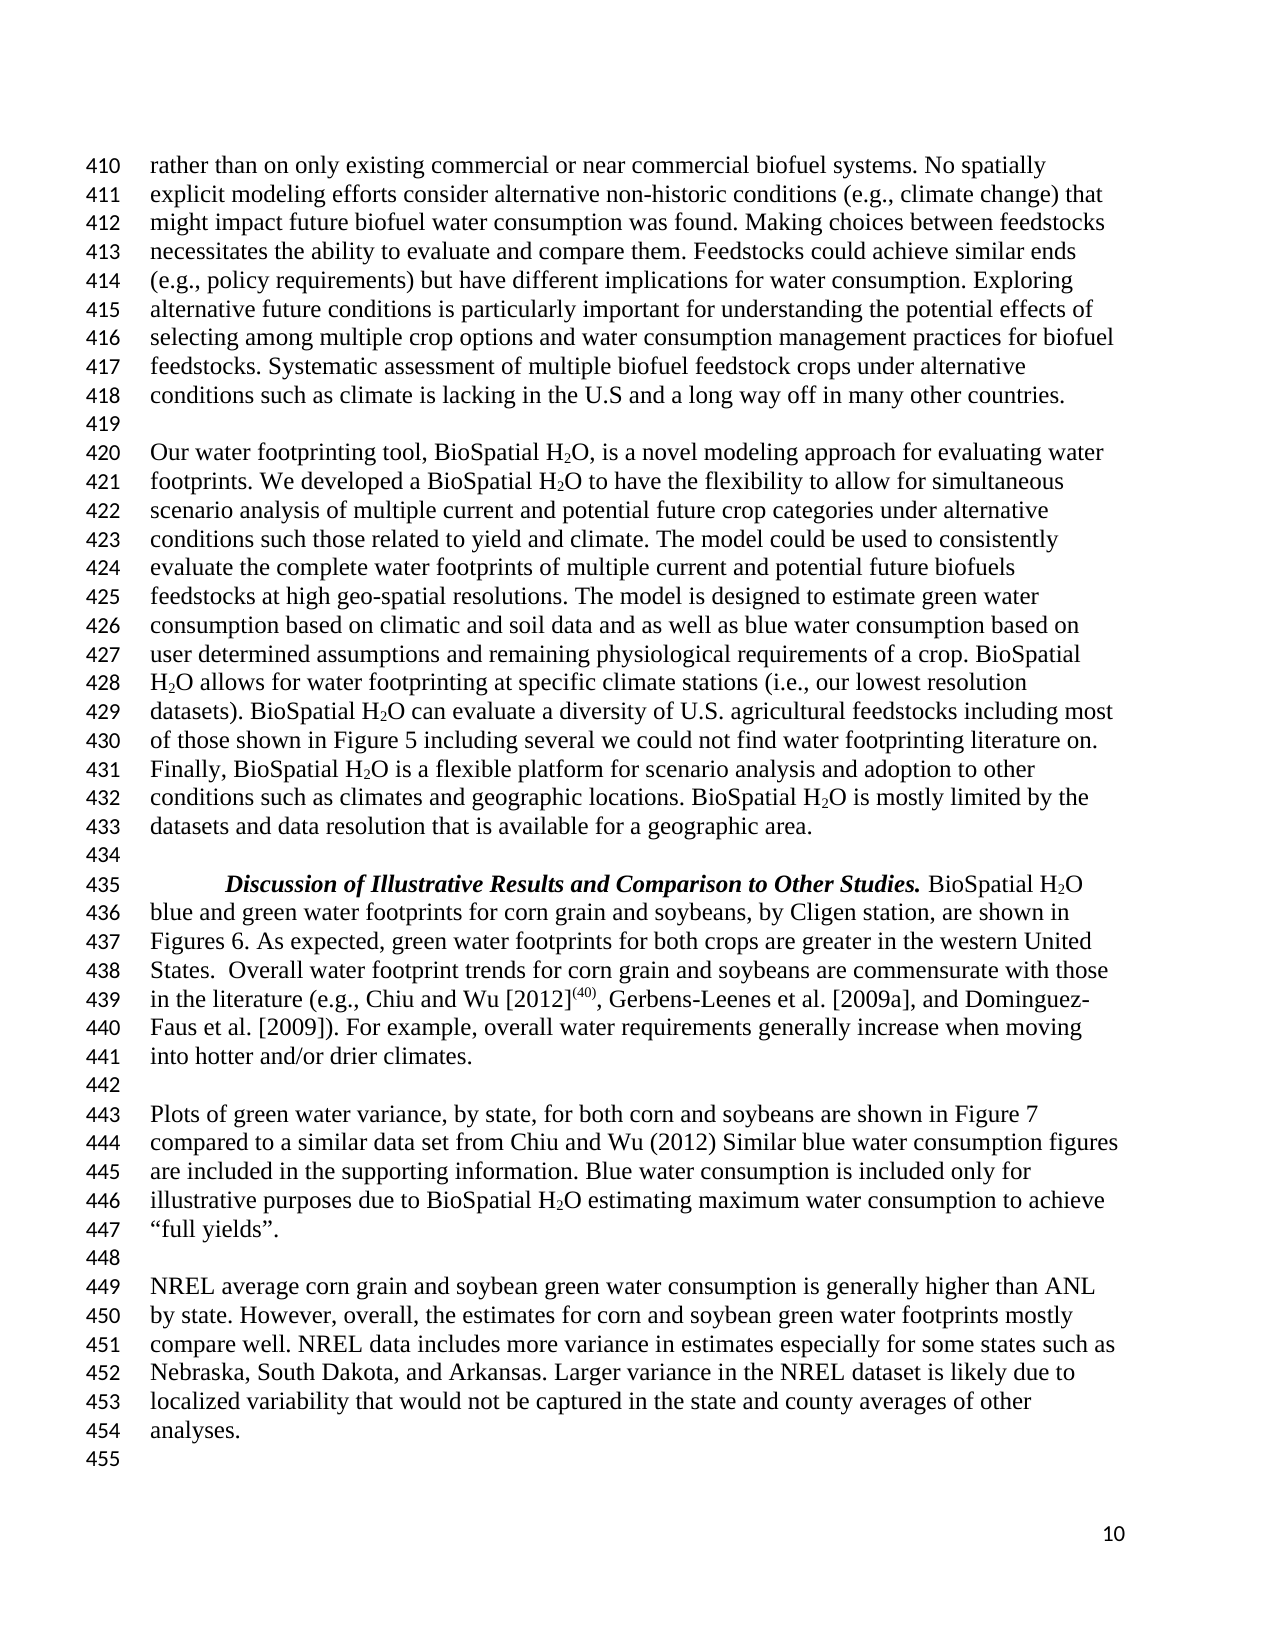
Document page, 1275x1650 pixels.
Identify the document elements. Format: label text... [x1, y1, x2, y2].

text Plots of green water variance, by state, for both corn and soybeans are shown in Figure 7 compared to a similar data set from Chiu and Wu (2012) Similar blue water consumption figures are included in the supporting information. Blue water consumption is included only for illustrative purposes due to BioSpatial H2O estimating maximum water consumption to achieve “full yields”. [150, 1099, 1125, 1242]
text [150, 150, 1125, 409]
text Discussion of Illustrative Results and Comparison to Other Studies. BioSpatial H2O blue and green water footprints for corn grain and soybeans, by Cligen station, are shown in Figures 6. As expected, green water footprints for both crops are greater in the western United States. Overall water footprint trends for corn grain and soybeans are commensurate with those in the literature (e.g., Chiu and Wu [2012](40), Gerbens-Leenes et al. [2009a], and Dominguez-Faus et al. [2009]). For example, overall water requirements generally increase when moving into hotter and/or drier climates. [150, 869, 1125, 1070]
text Our water footprinting tool, BioSpatial H2O, is a novel modeling approach for evaluating water footprints. We developed a BioSpatial H2O to have the flexibility to allow for simultaneous scenario analysis of multiple current and potential future crop categories under alternative conditions such those related to yield and climate. The model could be used to consistently evaluate the complete water footprints of multiple current and potential future biofuels feedstocks at high geo-spatial resolutions. The model is designed to estimate green water consumption based on climatic and soil data and as well as blue water consumption based on user determined assumptions and remaining physiological requirements of a crop. BioSpatial H2O allows for water footprinting at specific climate stations (i.e., our lowest resolution datasets). BioSpatial H2O can evaluate a diversity of U.S. agricultural feedstocks including most of those shown in Figure 5 including several we could not find water footprinting literature on. Finally, BioSpatial H2O is a flexible platform for scenario analysis and adoption to other conditions such as climates and geographic locations. BioSpatial H2O is mostly limited by the datasets and data resolution that is available for a geographic area. [150, 437, 1125, 840]
text NREL average corn grain and soybean green water consumption is generally higher than ANL by state. However, overall, the estimates for corn and soybean green water footprints mostly compare well. NREL data includes more variance in estimates especially for some states such as Nebraska, South Dakota, and Arkansas. Larger variance in the NREL dataset is likely due to localized variability that would not be captured in the state and county averages of other analyses. [150, 1271, 1125, 1444]
